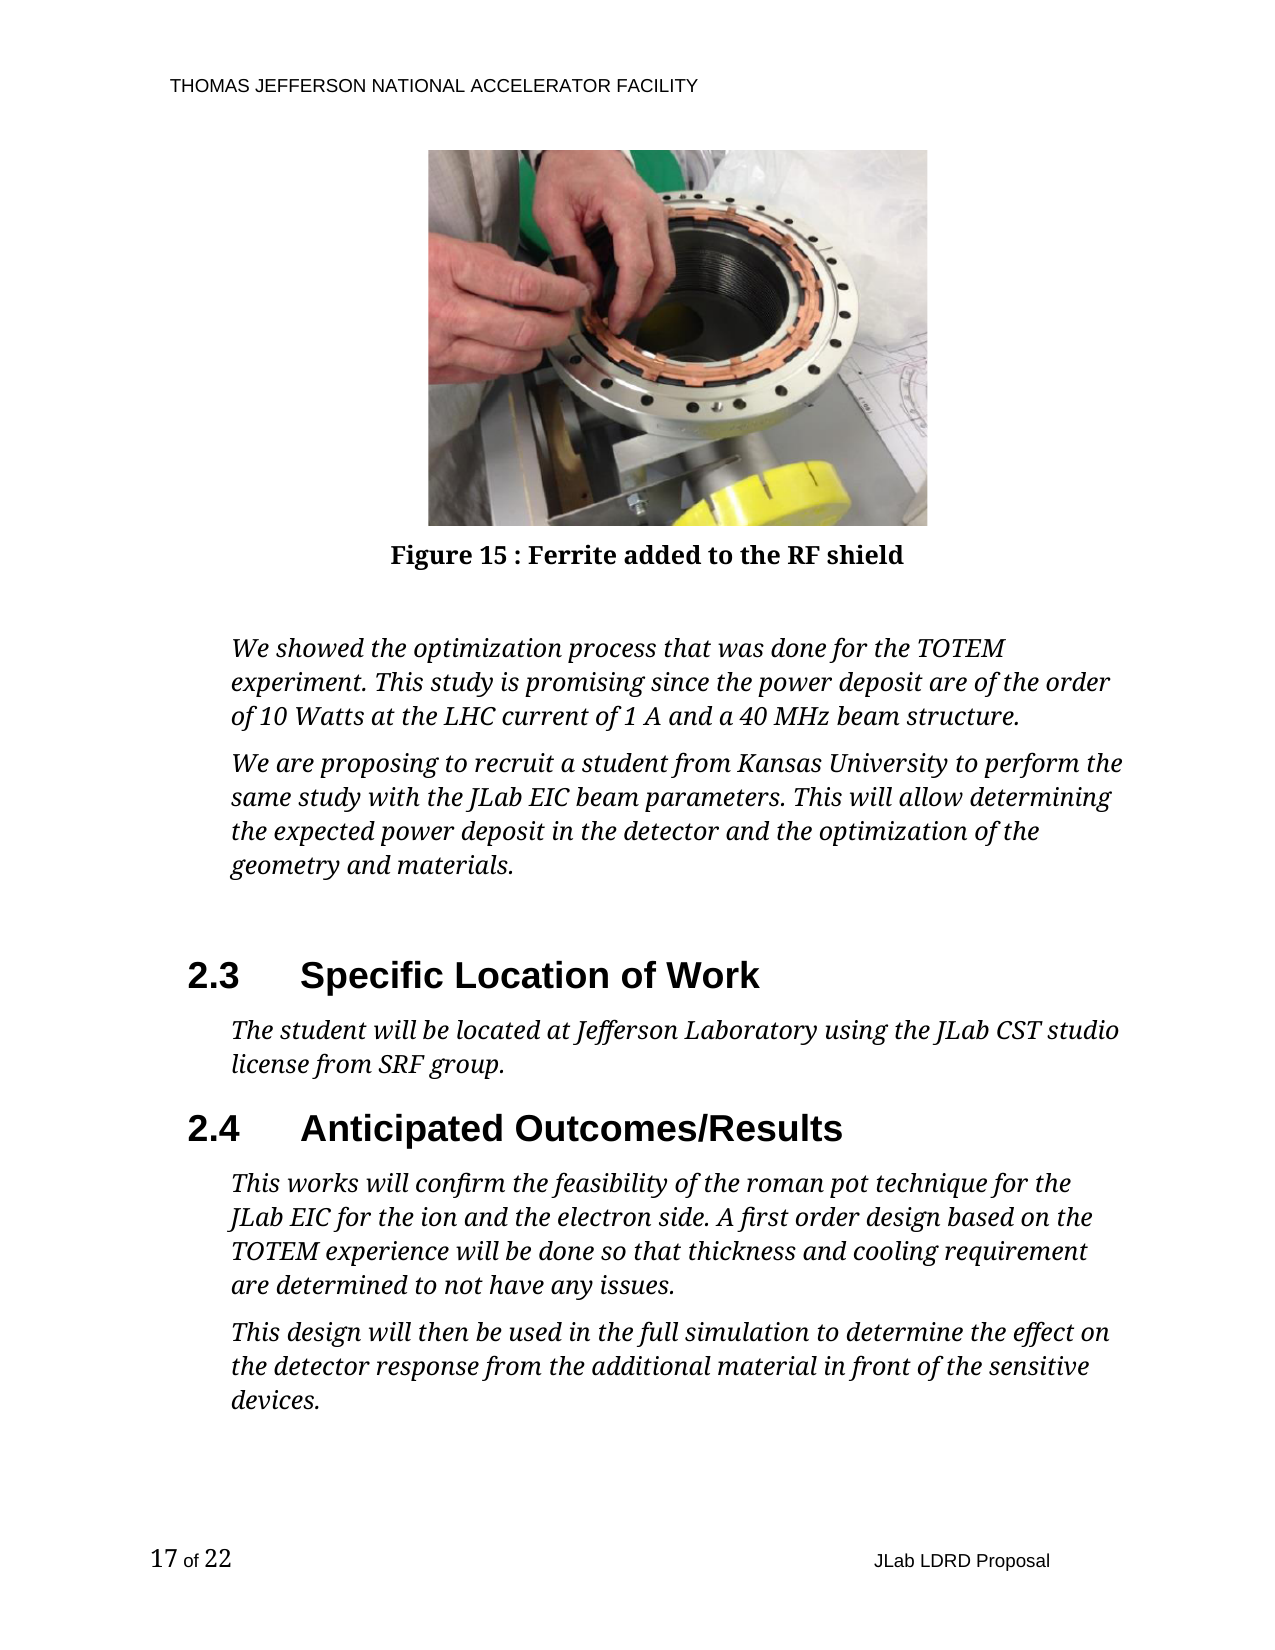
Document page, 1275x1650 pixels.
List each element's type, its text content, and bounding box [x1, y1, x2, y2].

text Figure 15 : Ferrite added to the RF shield [150, 537, 1125, 572]
text This works will confirm the feasibility of the roman pot technique for the JLab EIC for the ion and the electron side. A first order design based on the TOTEM experience will be done so that thickness and cooling requirement are determined to not have any issues. [231, 1166, 1125, 1302]
text This design will then be used in the full simulation to determine the effect on the detector response from the additional material in front of the sensitive devices. [231, 1314, 1125, 1417]
subtitle Anticipated Outcomes/Results [187, 1106, 1125, 1149]
subtitle Specific Location of Work [187, 953, 1125, 996]
text The student will be located at Jefferson Laboratory using the JLab CST studio license from SRF group. [231, 1013, 1125, 1081]
text We showed the optimization process that was done for the TOTEM experiment. This study is promising since the power deposit are of the order of 10 Watts at the LHC current of 1 A and a 40 MHz beam structure. [231, 631, 1125, 733]
text We are proposing to recruit a student from Kansas University to perform the same study with the JLab EIC beam parameters. This will allow determining the expected power deposit in the detector and the optimization of the geometry and materials. [231, 745, 1125, 882]
